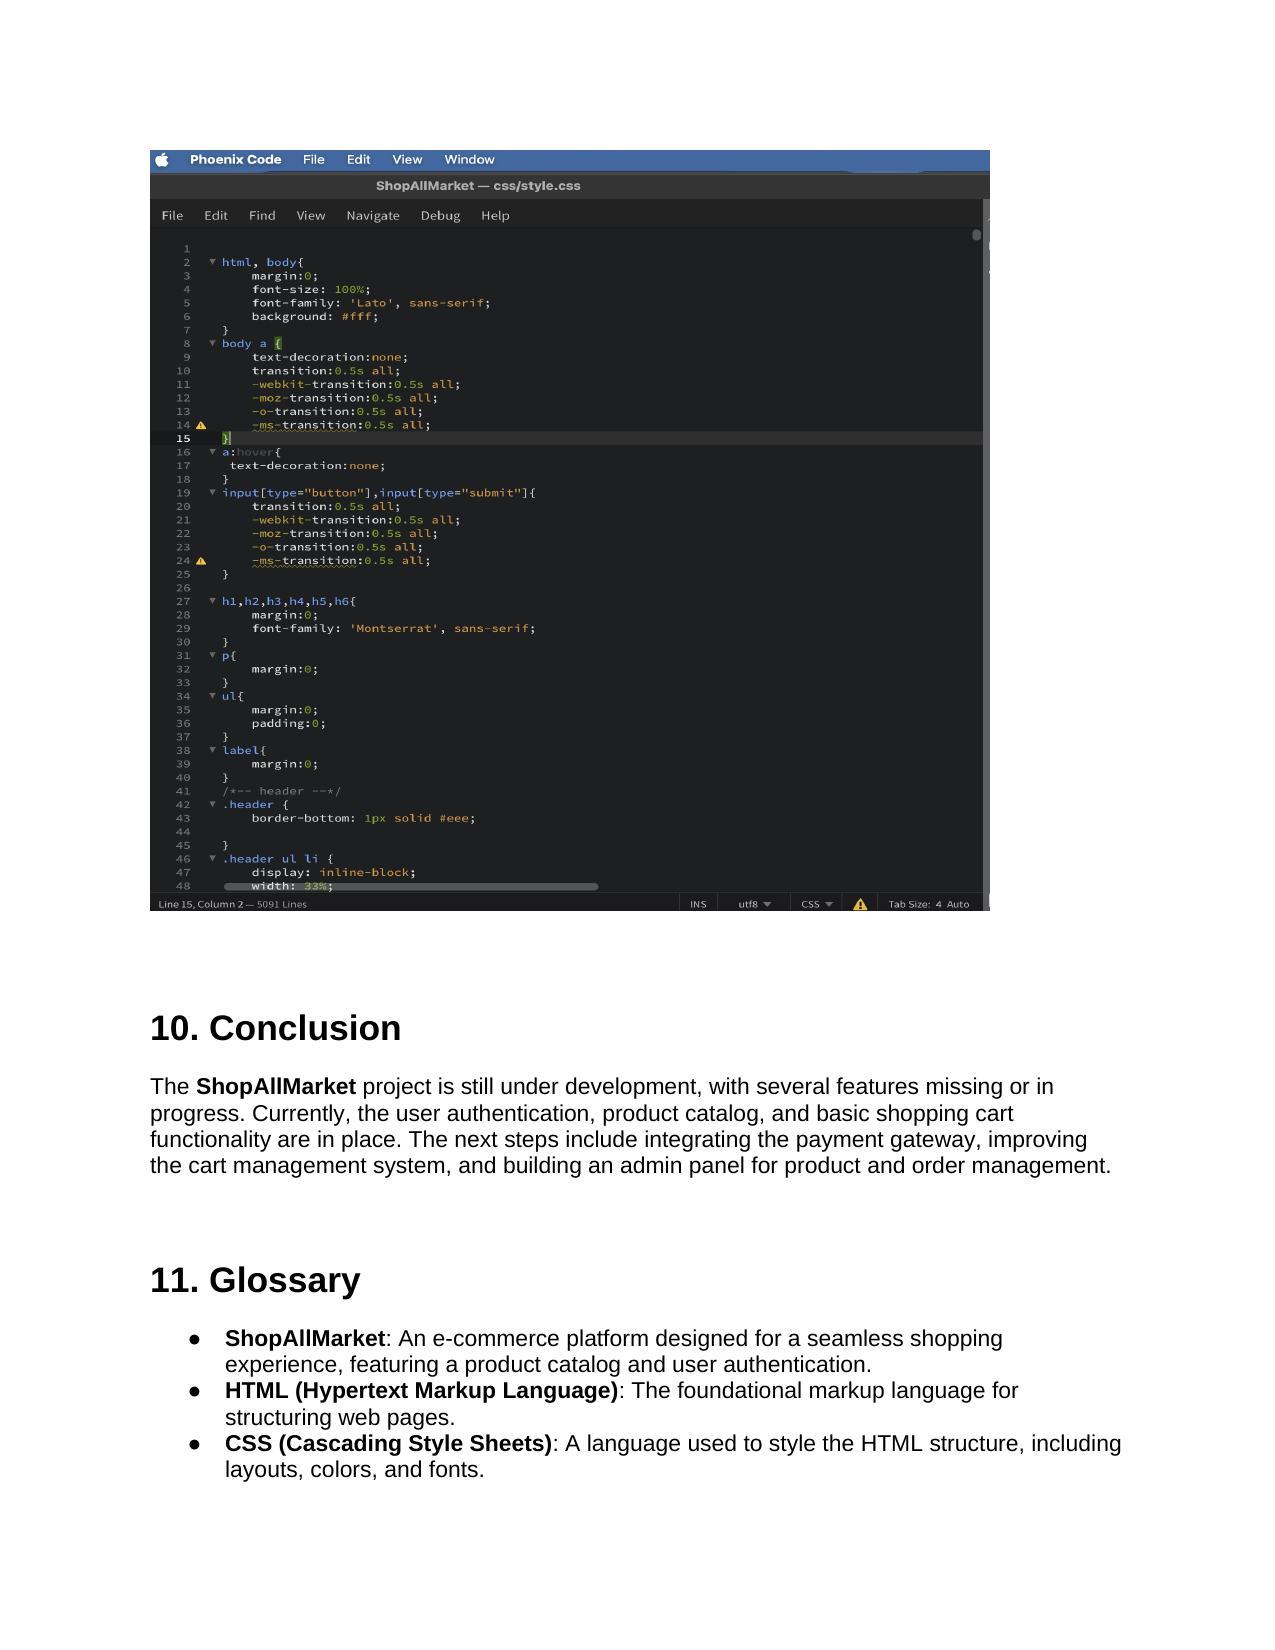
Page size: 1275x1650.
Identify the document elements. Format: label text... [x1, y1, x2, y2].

subtitle 11. Glossary [150, 1259, 1125, 1299]
subtitle 10. Conclusion [150, 1007, 1125, 1048]
list HTML (Hypertext Markup Language): The foundational markup language for structuring web pages. [187, 1377, 1125, 1430]
list ShopAllMarket: An e-commerce platform designed for a seamless shopping experience, featuring a product catalog and user authentication. [187, 1324, 1125, 1377]
list CSS (Cascading Style Sheets): A language used to style the HTML structure, including layouts, colors, and fonts. [187, 1430, 1125, 1483]
text The ShopAllMarket project is still under development, with several features missing or in progress. Currently, the user authentication, product catalog, and basic shopping cart functionality are in place. The next steps include integrating the payment gateway, improving the cart management system, and building an admin panel for product and order management. [150, 1073, 1125, 1178]
picture [150, 150, 990, 911]
